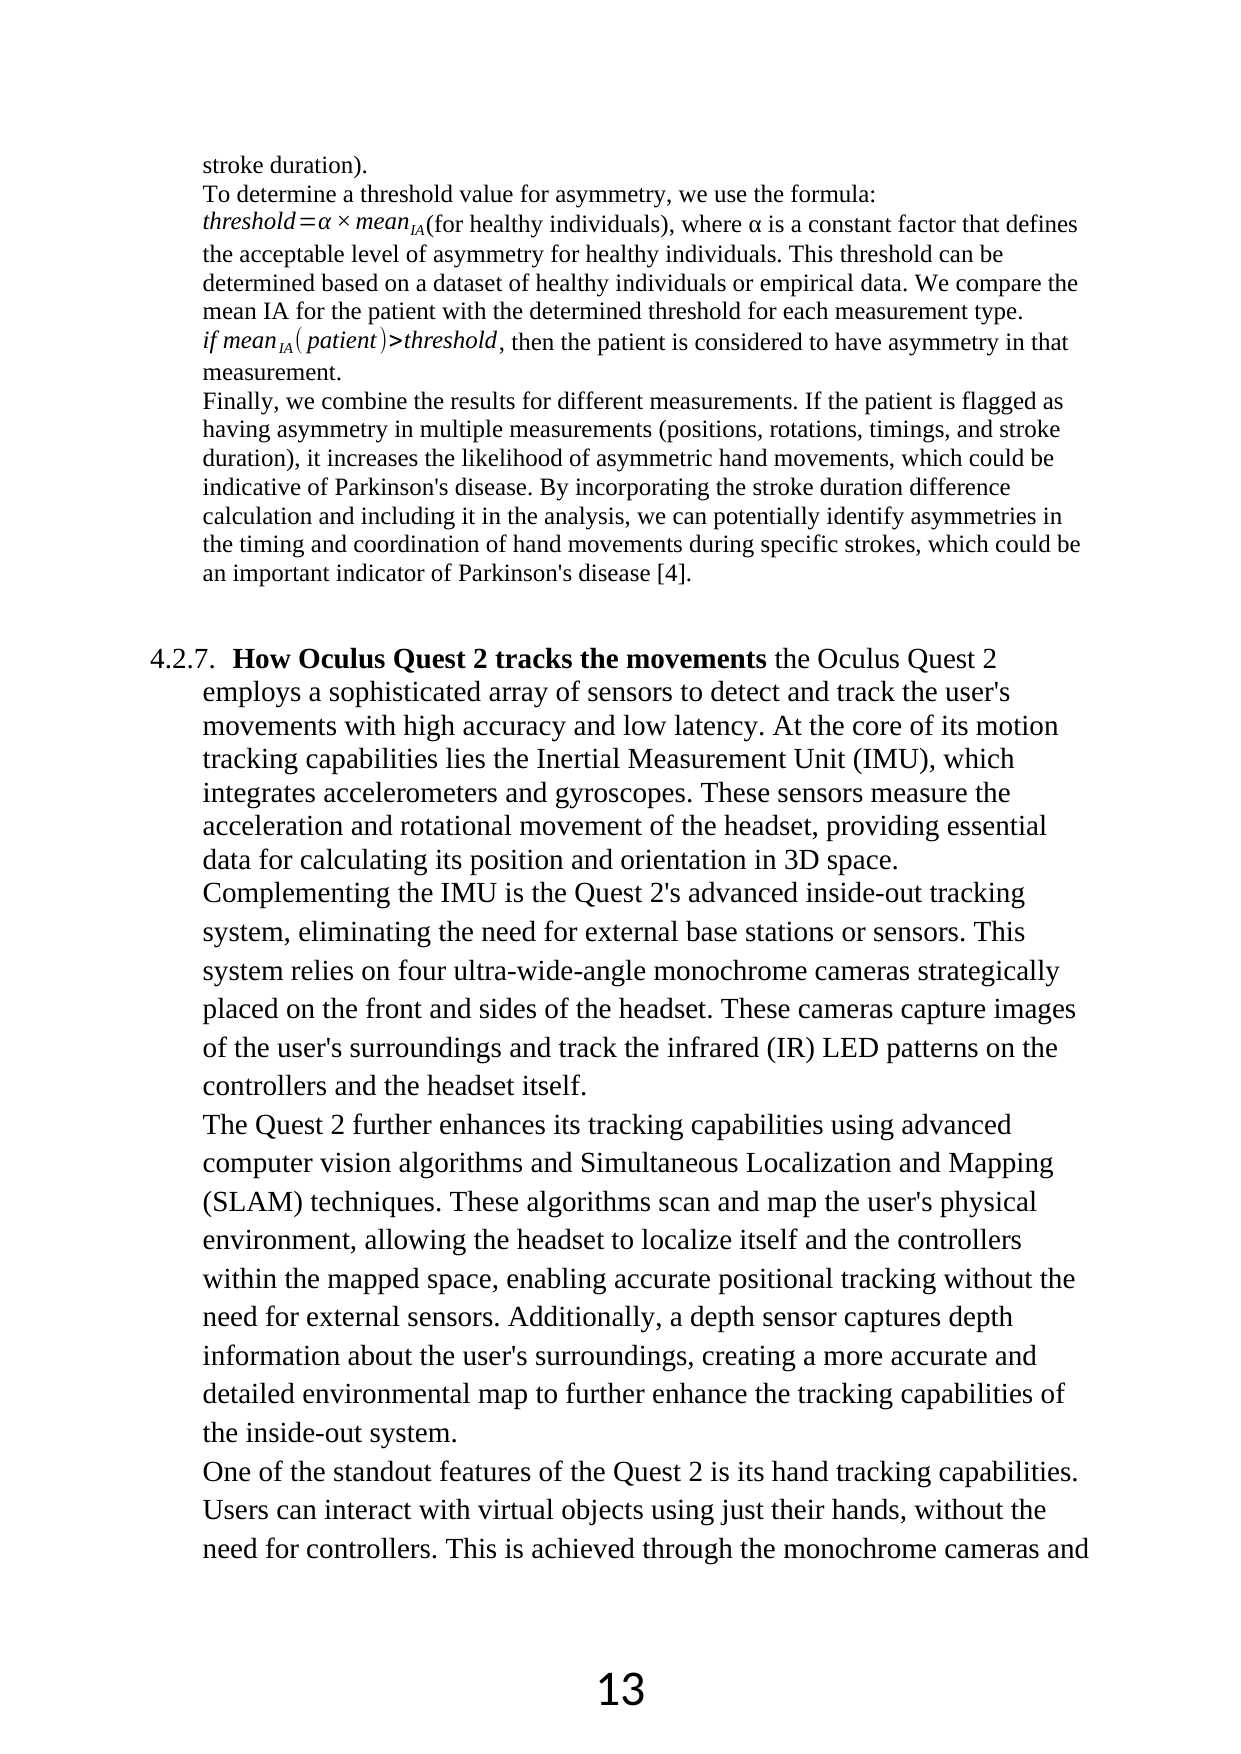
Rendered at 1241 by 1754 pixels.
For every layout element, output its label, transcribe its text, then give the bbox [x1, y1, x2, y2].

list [202, 1458, 1090, 1568]
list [150, 150, 1090, 616]
list Complementing the IMU is the Quest 2's advanced inside-out tracking system, eliminating the need for external base stations or sensors. This system relies on four ultra-wide-angle monochrome cameras strategically placed on the front and sides of the headset. These cameras capture images of the user's surroundings and track the infrared (IR) LED patterns on the controllers and the headset itself. [202, 880, 1090, 1106]
list The Quest 2 further enhances its tracking capabilities using advanced computer vision algorithms and Simultaneous Localization and Mapping (SLAM) techniques. These algorithms scan and map the user's physical environment, allowing the headset to localize itself and the controllers within the mapped space, enabling accurate positional tracking without the need for external sensors. Additionally, a depth sensor captures depth information about the user's surroundings, creating a more accurate and detailed environmental map to further enhance the tracking capabilities of the inside-out system. [202, 1111, 1090, 1453]
list How Oculus Quest 2 tracks the movements the Oculus Quest 2 employs a sophisticated array of sensors to detect and track the user's movements with high accuracy and low latency. At the core of its motion tracking capabilities lies the Inertial Measurement Unit (IMU), which integrates accelerometers and gyroscopes. These sensors measure the acceleration and rotational movement of the headset, providing essential data for calculating its position and orientation in 3D space. [150, 645, 1090, 880]
